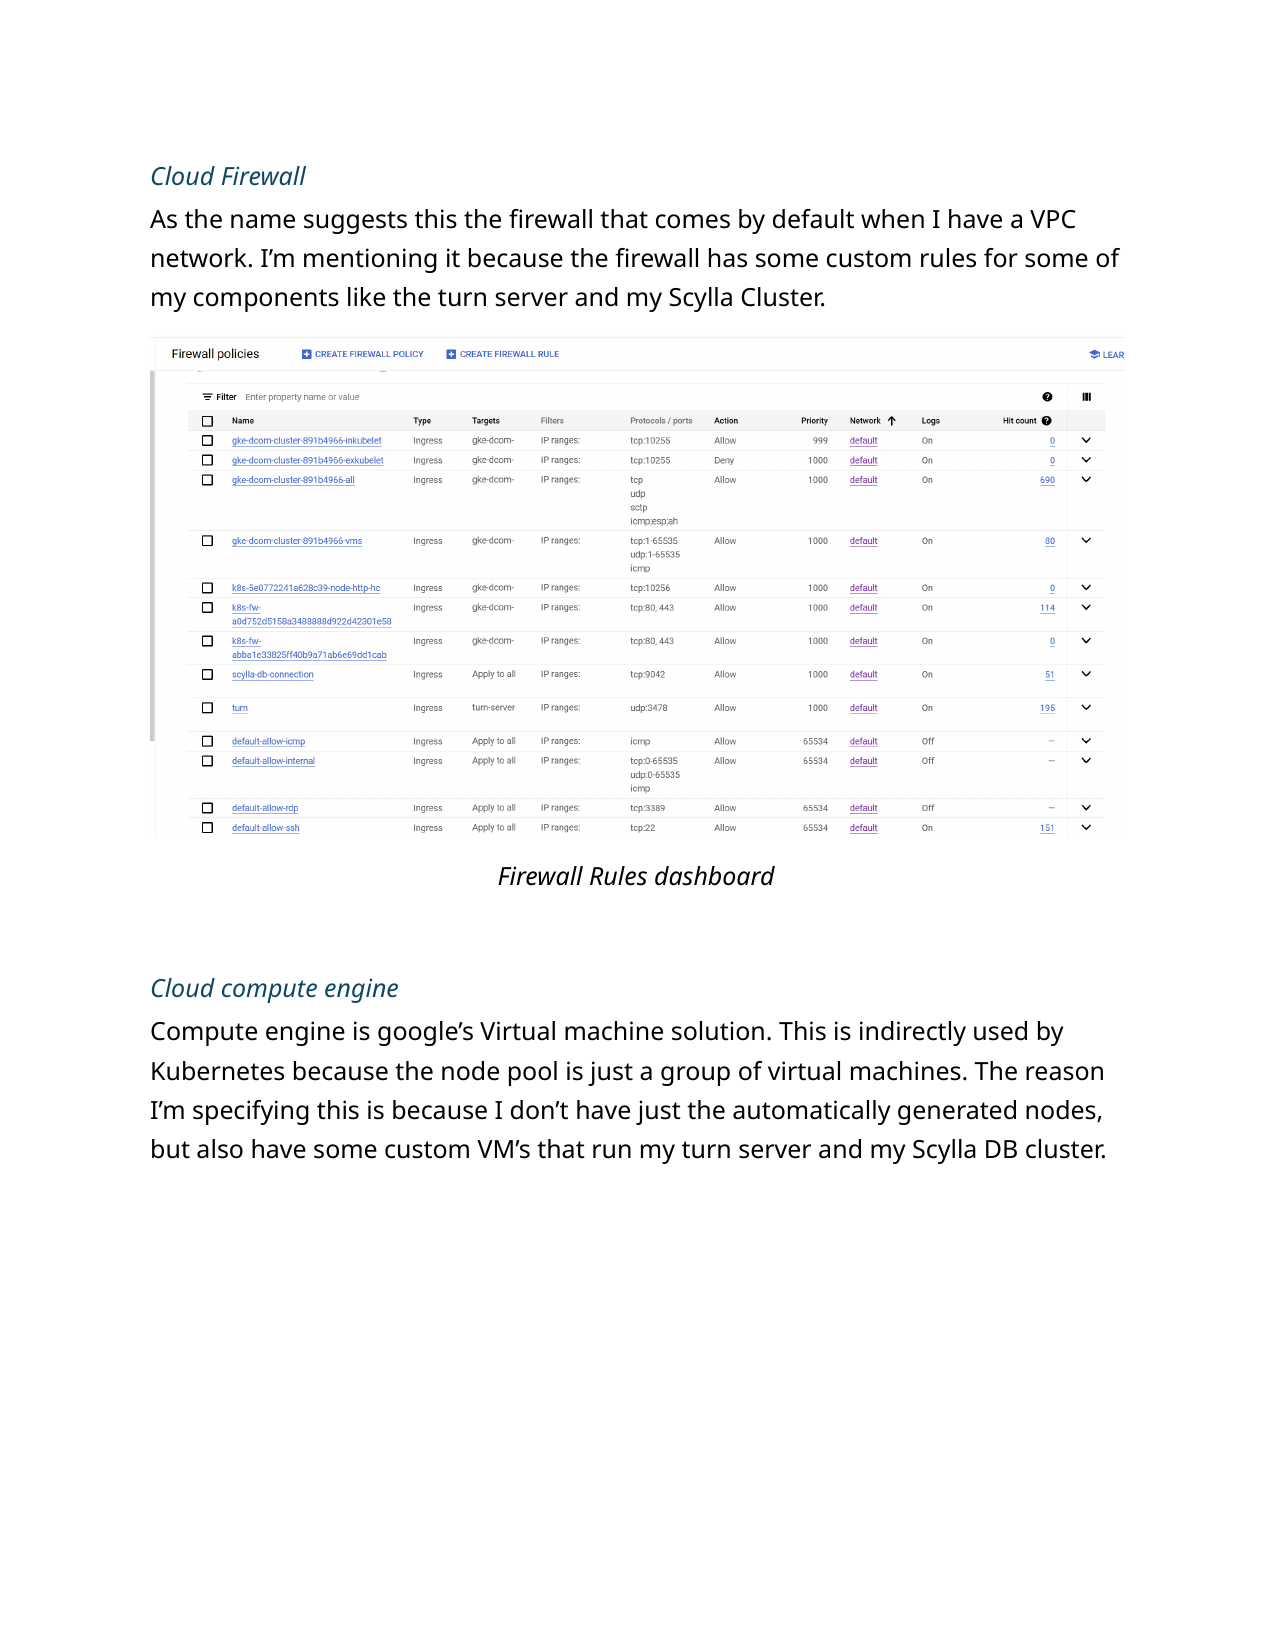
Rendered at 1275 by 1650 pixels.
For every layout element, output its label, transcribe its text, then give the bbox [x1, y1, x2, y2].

subtitle Cloud compute engine [150, 971, 1125, 1005]
text Firewall Rules dashboard [150, 859, 1125, 893]
text Compute engine is google’s Virtual machine solution. This is indirectly used by Kubernetes because the node pool is just a group of virtual machines. The reason I’m specifying this is because I don’t have just the automatically generated nodes, but also have some custom VM’s that run my turn server and my Scylla DB cluster. [150, 1014, 1125, 1166]
picture [150, 335, 1125, 838]
text As the name suggests this the firewall that comes by default when I have a VPC network. I’m mentioning it because the firewall has some custom rules for some of my components like the turn server and my Scylla Cluster. [150, 202, 1125, 314]
subtitle Cloud Firewall [150, 158, 1125, 192]
